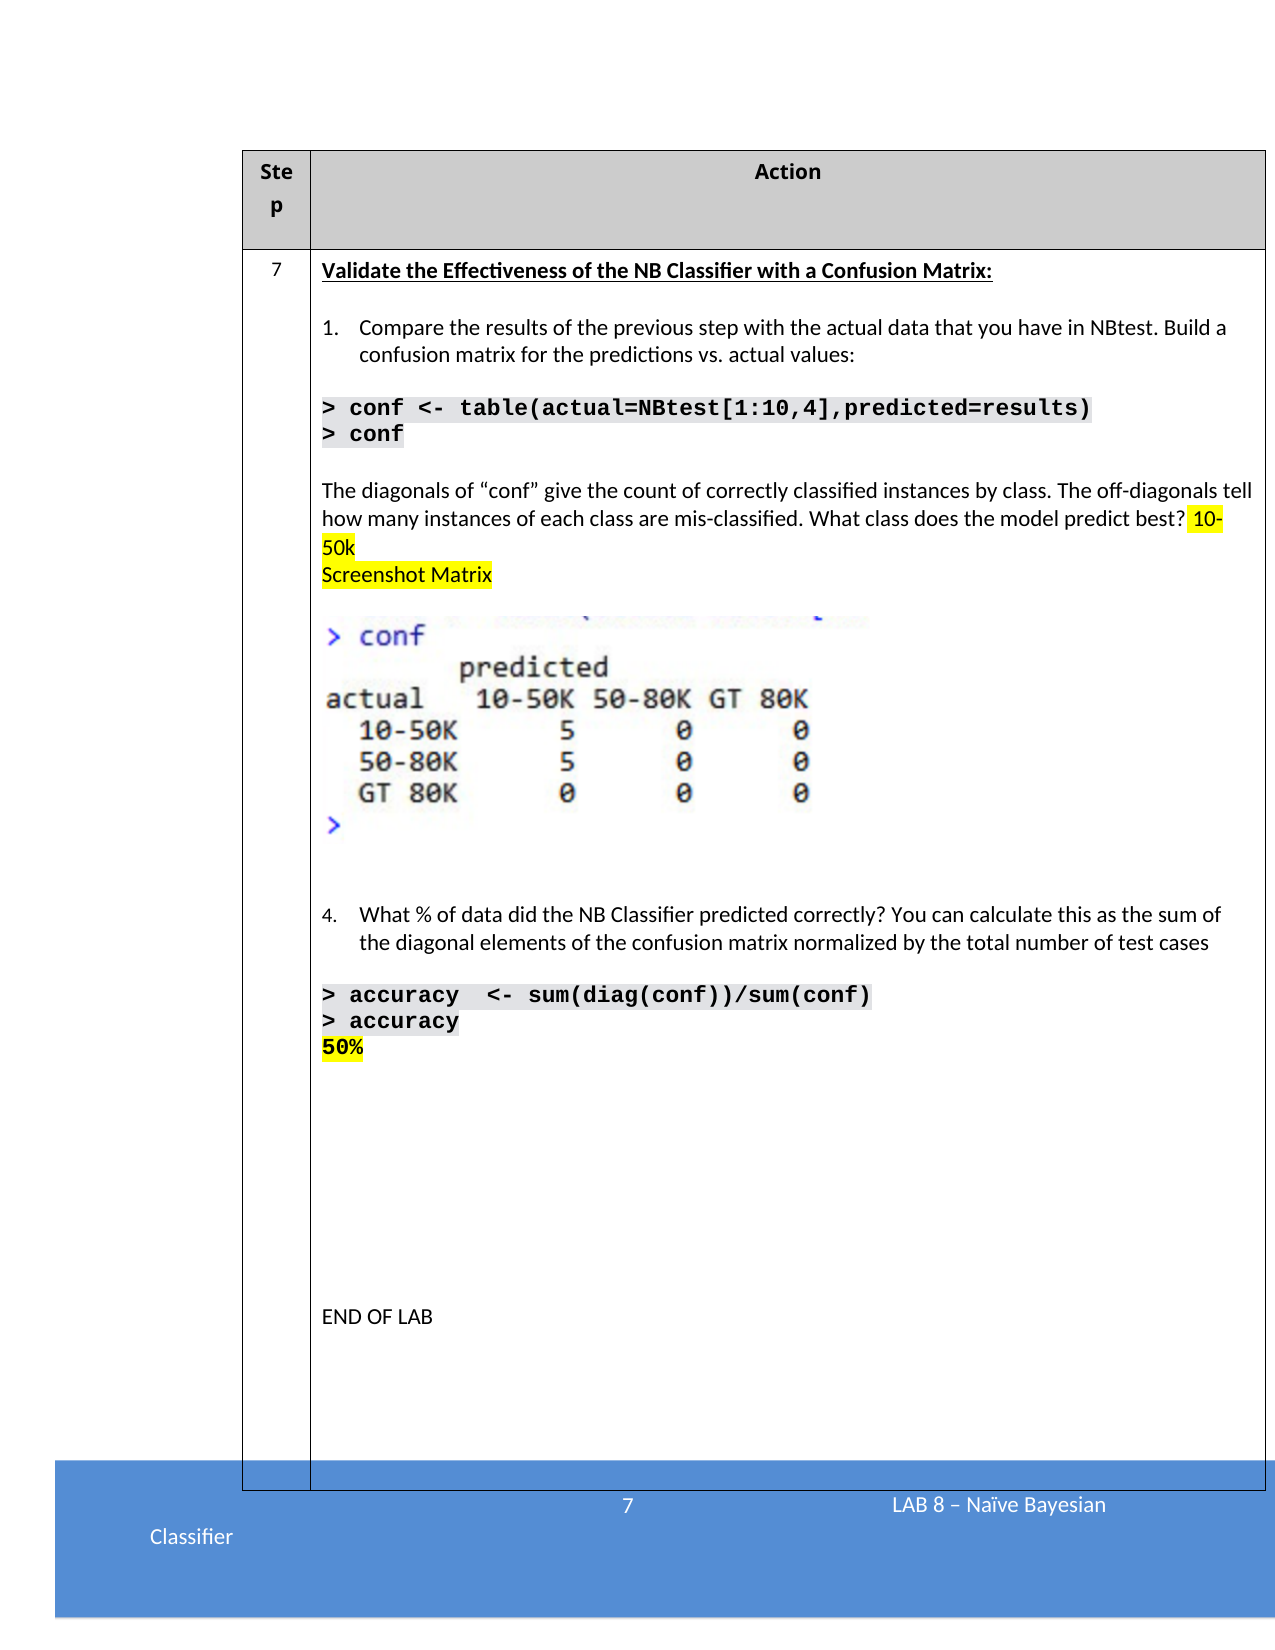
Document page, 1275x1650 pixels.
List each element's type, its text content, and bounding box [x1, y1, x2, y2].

table_header Action [311, 151, 1265, 249]
table_cell 7 [243, 250, 310, 1490]
table_header Step [243, 151, 310, 249]
picture [321, 616, 870, 844]
table_cell Validate the Effectiveness of the NB Classifier with a Confusion Matrix: Compare the results of the previous step with the actual data that you have in NBtest. Build a confusion matrix for the predictions vs. actual values: > conf <- table(actual=NBtest[1:10,4],predicted=results) > conf The diagonals of “conf” give the count of correctly classified instances by class. The off-diagonals tell how many instances of each class are mis-classified. What class does the model predict best? 10-50k Screenshot Matrix What % of data did the NB Classifier predicted correctly? You can calculate this as the sum of the diagonal elements of the confusion matrix normalized by the total number of test cases > accuracy <- sum(diag(conf))/sum(conf) > accuracy 50% END OF LAB [311, 250, 1265, 1490]
